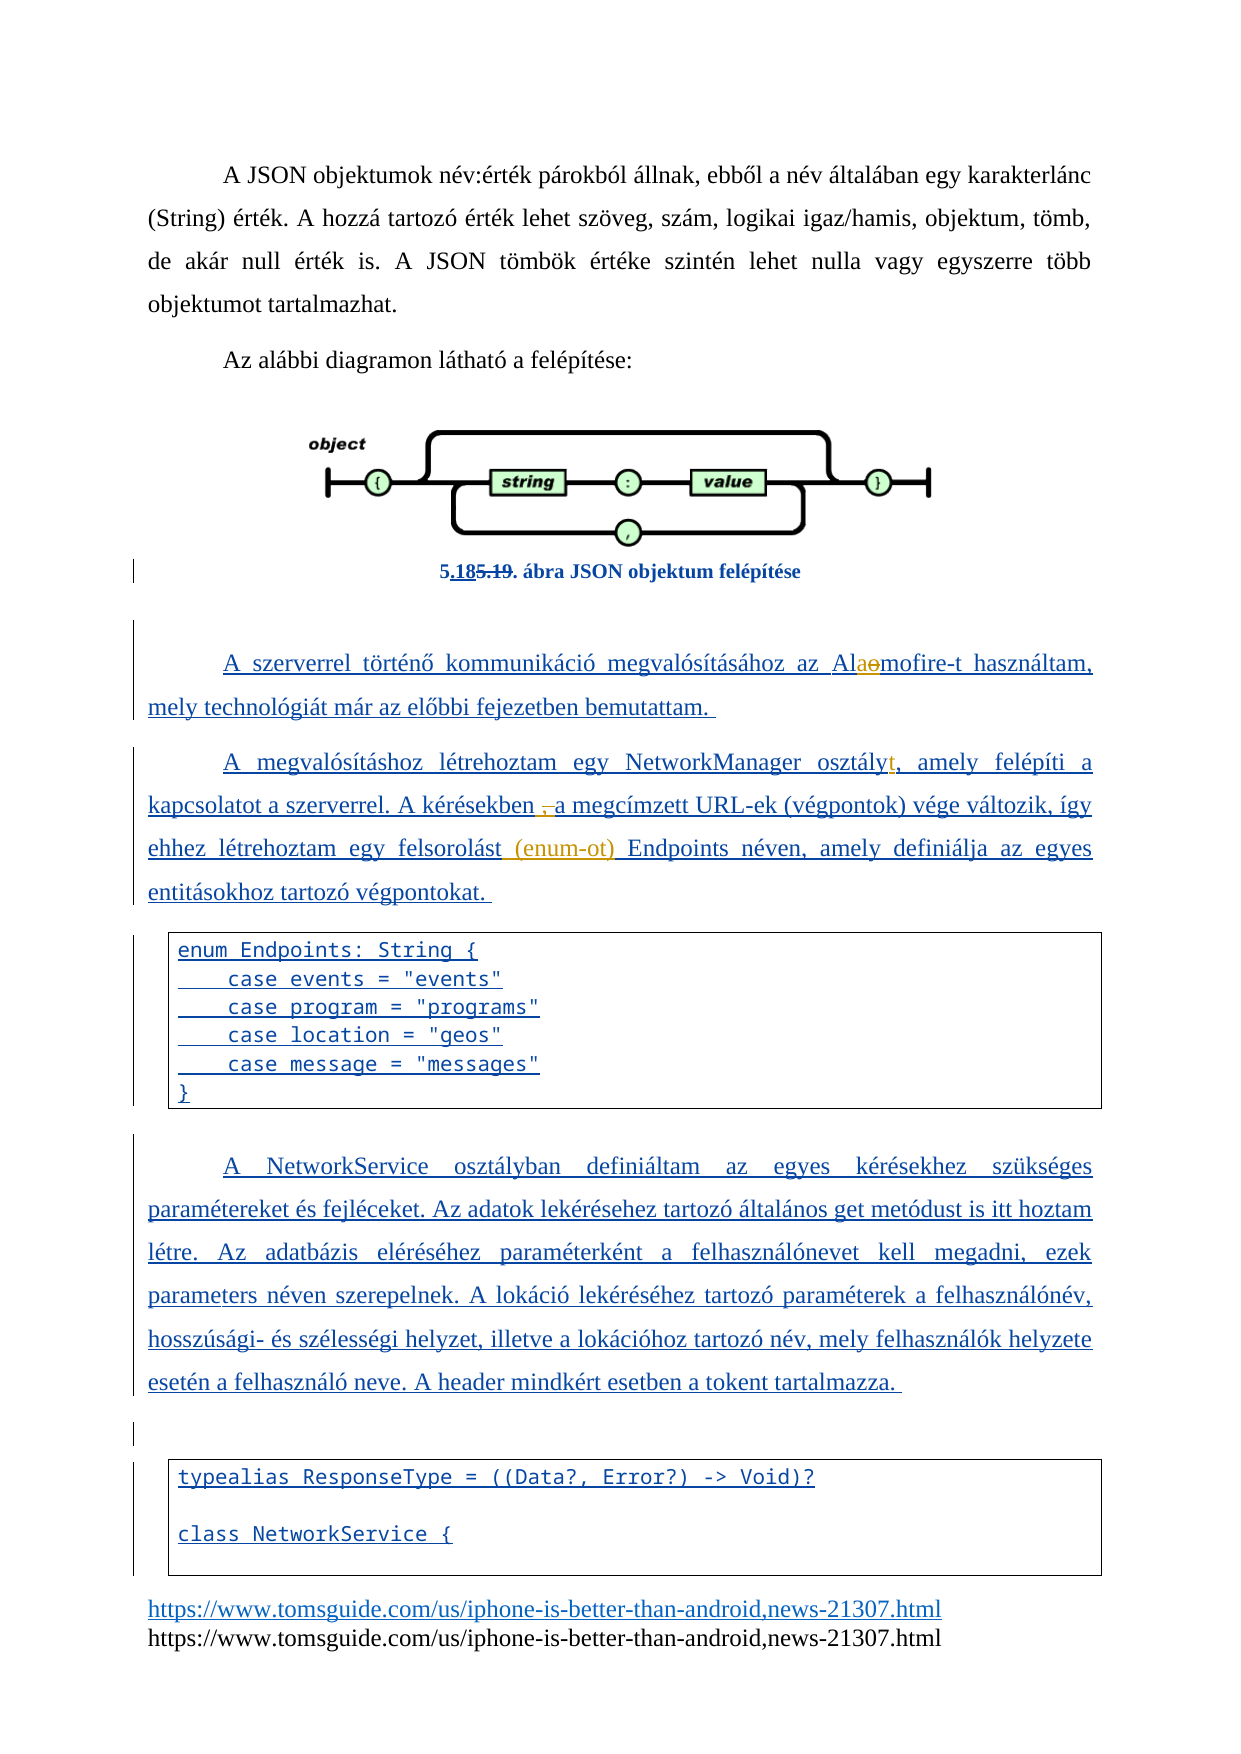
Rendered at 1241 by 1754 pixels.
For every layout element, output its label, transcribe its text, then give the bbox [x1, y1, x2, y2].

text A JSON objektumok név:érték párokból állnak, ebből a név általában egy karakterlánc (String) érték. A hozzá tartozó érték lehet szöveg, szám, logikai igaz/hamis, objektum, tömb, de akár null érték is. A JSON tömbök értéke szintén lehet nulla vagy egyszerre több objektumot tartalmazhat. [148, 160, 1092, 318]
picture [308, 429, 932, 547]
text Az alábbi diagramon látható a felépítése: [148, 345, 1092, 374]
text 5. ábra JSON objektum felépítése [148, 559, 1092, 583]
